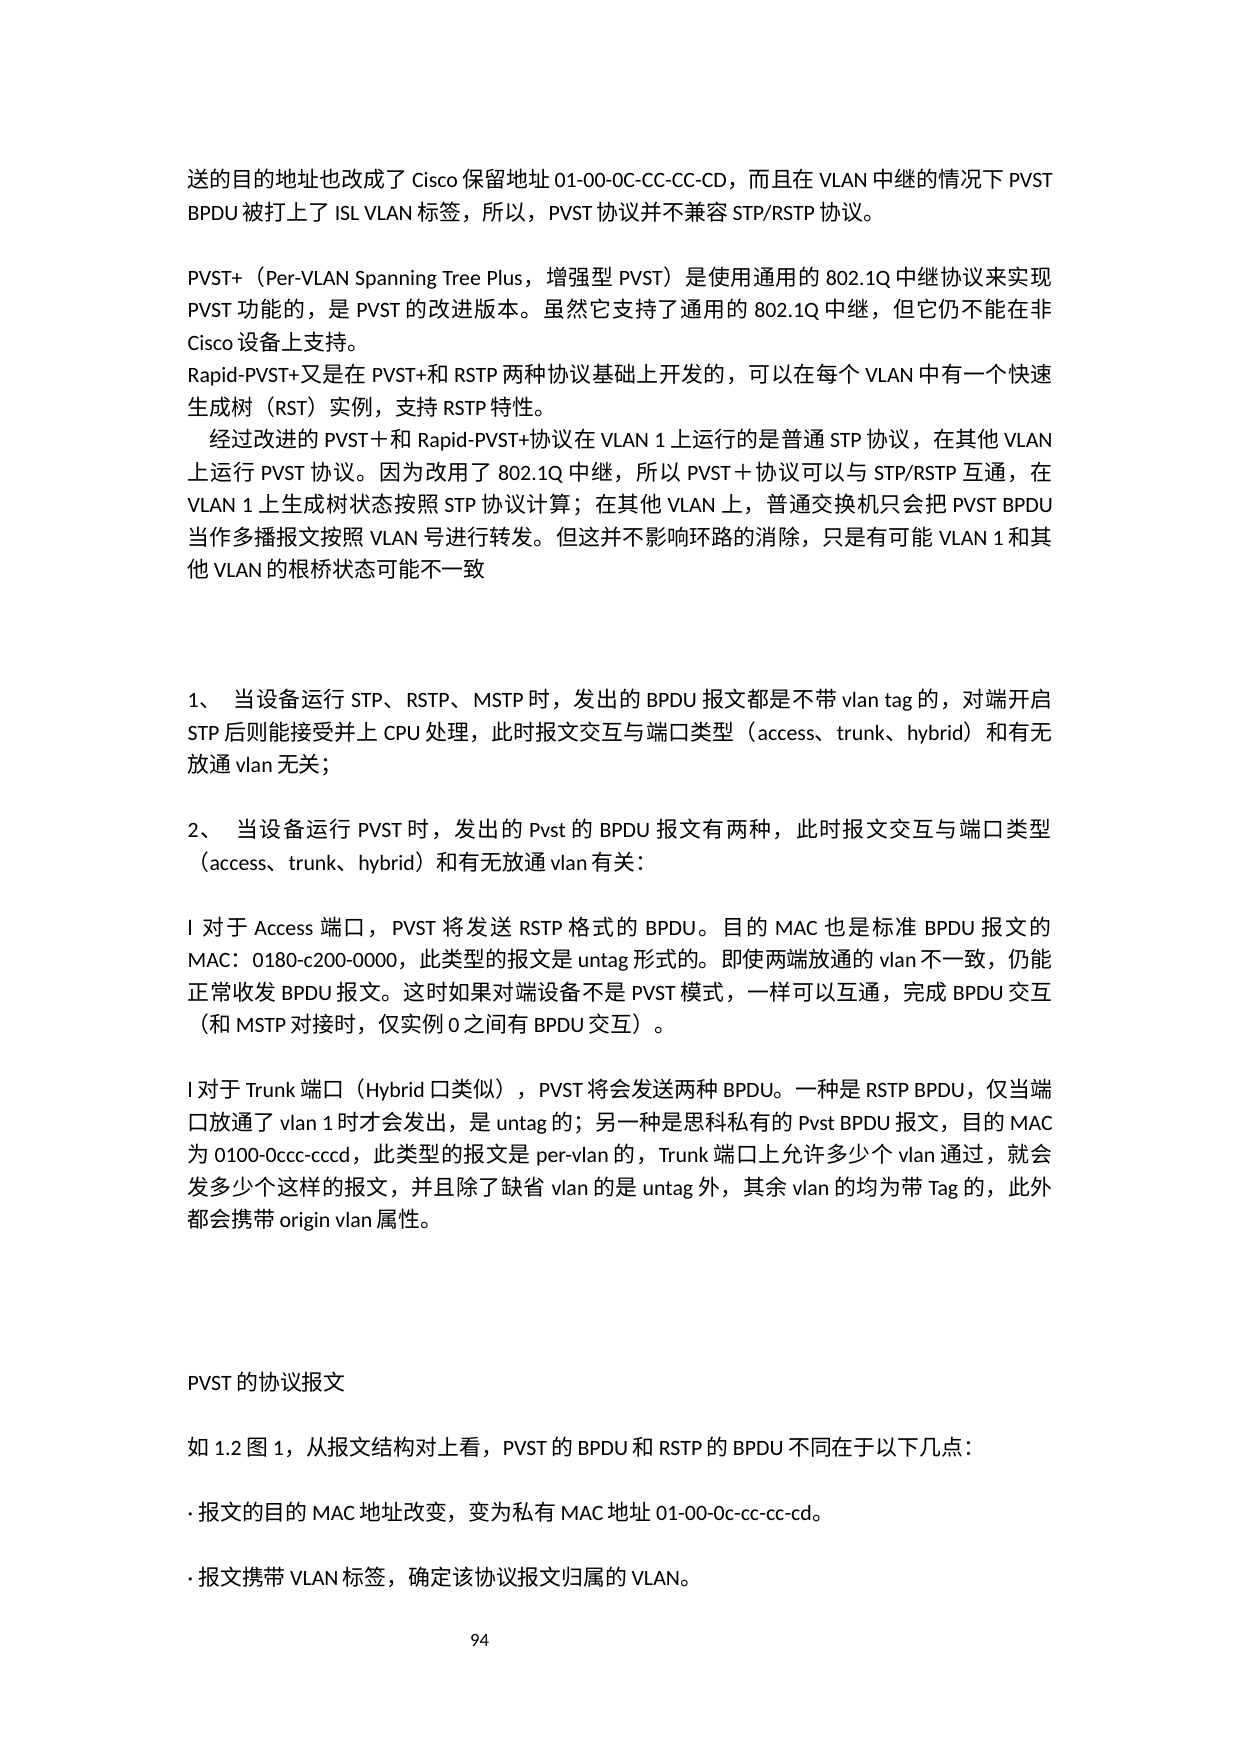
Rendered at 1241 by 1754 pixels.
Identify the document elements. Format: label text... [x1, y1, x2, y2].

text · 报文携带VLAN标签，确定该协议报文归属的VLAN。 [187, 1559, 1053, 1592]
text 经过改进的PVST＋和Rapid-PVST+协议在VLAN 1上运行的是普通STP协议，在其他VLAN上运行PVST协议。因为改用了802.1Q中继，所以PVST＋协议可以与STP/RSTP互通，在VLAN 1上生成树状态按照STP协议计算；在其他VLAN上，普通交换机只会把PVST BPDU当作多播报文按照VLAN号进行转发。但这并不影响环路的消除，只是有可能VLAN 1和其他VLAN的根桥状态可能不一致 [187, 422, 1053, 584]
text 2、 当设备运行PVST时，发出的Pvst的BPDU报文有两种，此时报文交互与端口类型（access、trunk、hybrid）和有无放通vlan有关： [187, 812, 1053, 877]
text PVST的协议报文 [187, 1364, 1053, 1397]
text · 报文的目的MAC地址改变，变为私有MAC地址01-00-0c-cc-cc-cd。 [187, 1494, 1053, 1527]
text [187, 162, 1053, 227]
text 1、 当设备运行STP、RSTP、MSTP时，发出的BPDU报文都是不带vlan tag的，对端开启STP后则能接受并上CPU处理，此时报文交互与端口类型（access、trunk、hybrid）和有无放通vlan无关； [187, 682, 1053, 779]
text 如1.2 图1，从报文结构对上看，PVST的BPDU和RSTP的BPDU不同在于以下几点： [187, 1429, 1053, 1462]
text l 对于Access端口，PVST将发送RSTP格式的BPDU。目的MAC也是标准BPDU报文的MAC：0180-c200-0000，此类型的报文是untag形式的。即使两端放通的vlan不一致，仍能正常收发BPDU报文。这时如果对端设备不是PVST模式，一样可以互通，完成BPDU交互（和MSTP对接时，仅实例0之间有BPDU交互）。 [187, 909, 1053, 1039]
text PVST+（Per-VLAN Spanning Tree Plus，增强型PVST）是使用通用的802.1Q中继协议来实现PVST功能的，是PVST的改进版本。虽然它支持了通用的802.1Q中继，但它仍不能在非Cisco设备上支持。 [187, 259, 1053, 357]
text l 对于Trunk端口（Hybrid口类似），PVST将会发送两种BPDU。一种是RSTP BPDU，仅当端口放通了vlan 1时才会发出，是untag的；另一种是思科私有的Pvst BPDU报文，目的MAC为0100-0ccc-cccd，此类型的报文是per-vlan的，Trunk端口上允许多少个vlan通过，就会发多少个这样的报文，并且除了缺省vlan的是untag外，其余vlan的均为带Tag的，此外都会携带origin vlan属性。 [187, 1072, 1053, 1234]
text Rapid-PVST+又是在PVST+和RSTP两种协议基础上开发的，可以在每个VLAN中有一个快速生成树（RST）实例，支持RSTP特性。 [187, 357, 1053, 422]
